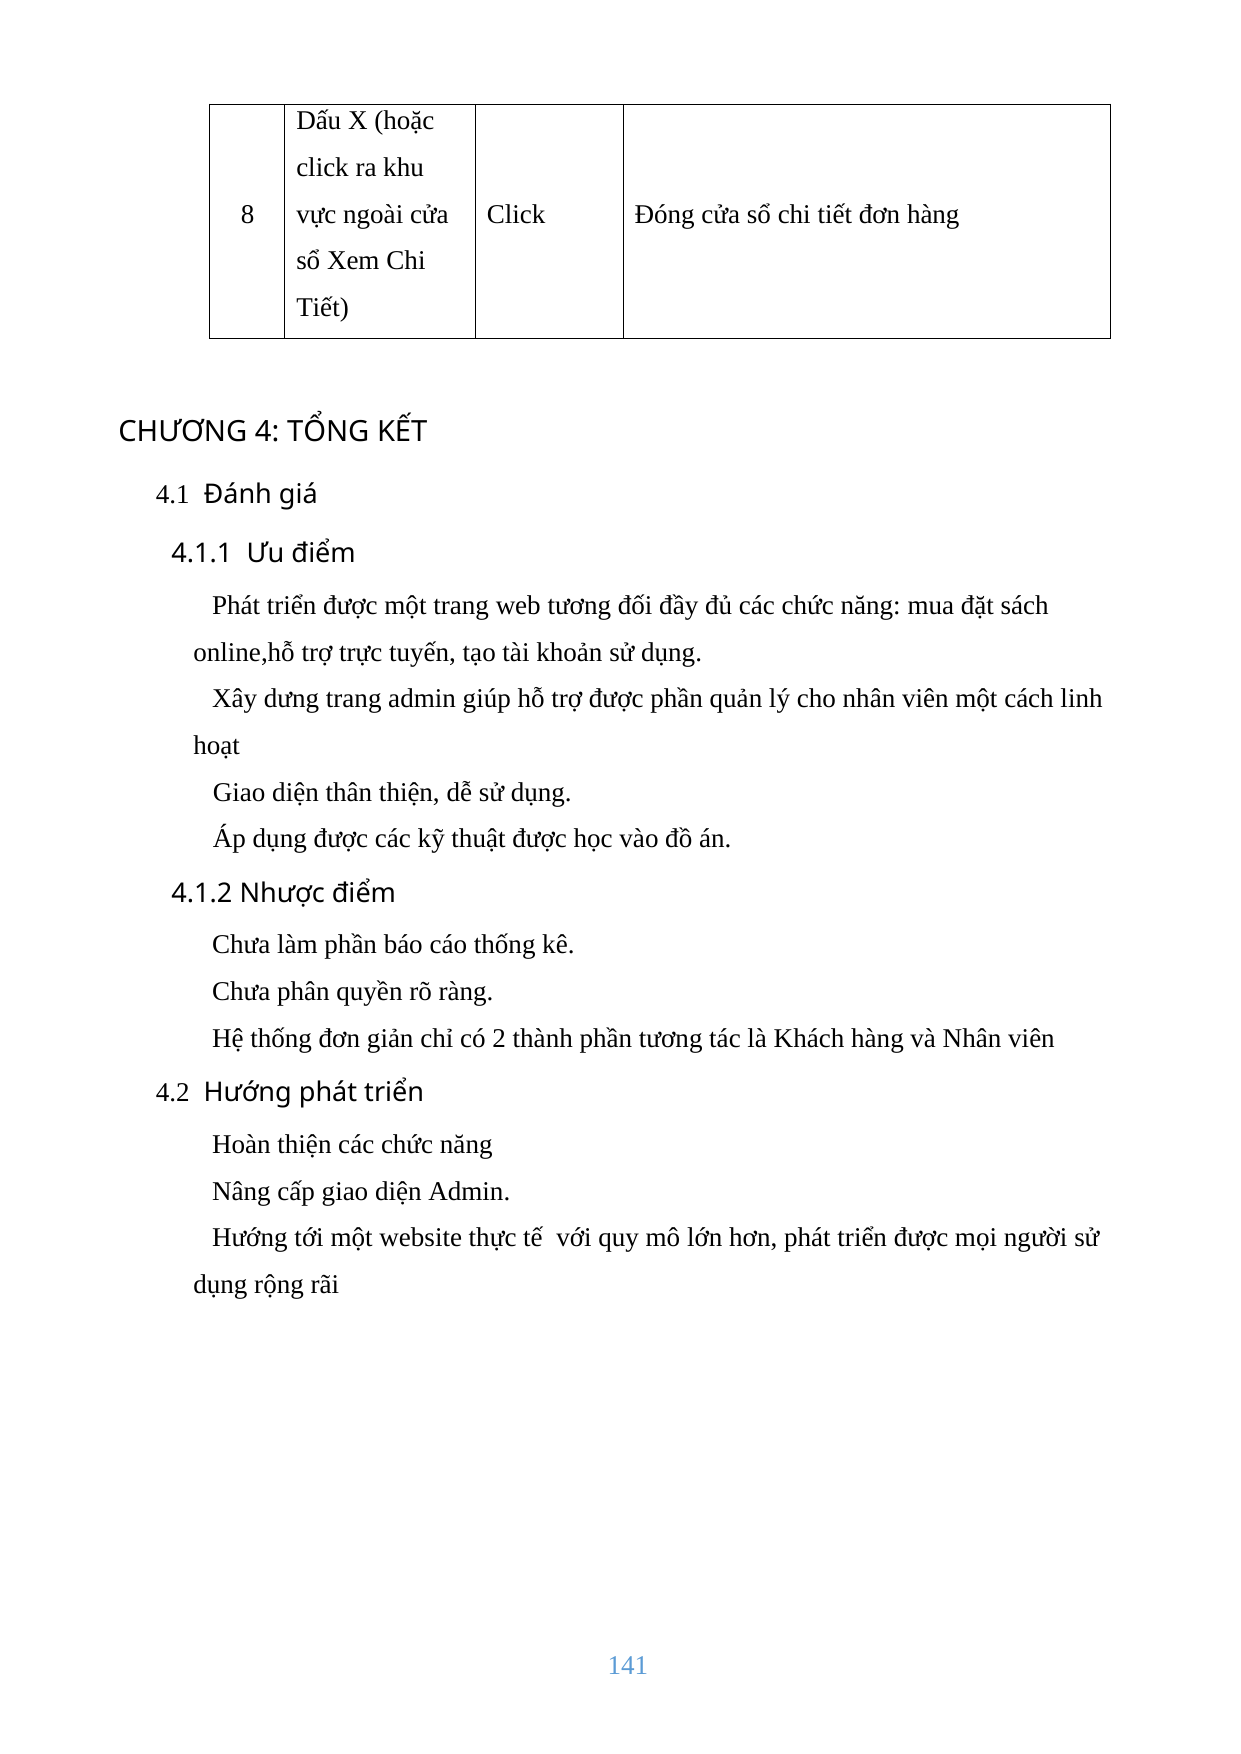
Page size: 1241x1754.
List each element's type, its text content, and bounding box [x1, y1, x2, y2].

table_cell Click [476, 105, 623, 338]
table_cell Đóng cửa sổ chi tiết đơn hàng [624, 105, 1110, 338]
subtitle Hướng phát triển [156, 1073, 1137, 1109]
table_cell 8 [210, 105, 284, 338]
text Hướng tới một website thực tế với quy mô lớn hơn, phát triển được mọi người sử dụng rộng rãi [193, 1221, 1137, 1299]
text Hoàn thiện các chức năng [193, 1128, 1137, 1159]
table_cell Dấu X (hoặc click ra khu vực ngoài cửa sổ Xem Chi Tiết) [285, 105, 475, 338]
text Chưa phân quyền rõ ràng. [193, 975, 1137, 1006]
subtitle TỔNG KẾT [118, 411, 1137, 450]
text Phát triển được một trang web tương đối đầy đủ các chức năng: mua đặt sách online,hỗ trợ trực tuyến, tạo tài khoản sử dụng. [193, 589, 1137, 667]
subtitle Nhược điểm [171, 873, 1137, 910]
text Áp dụng được các kỹ thuật được học vào đồ án. [118, 822, 1137, 853]
subtitle Đánh giá [156, 474, 1137, 511]
text Hệ thống đơn giản chỉ có 2 thành phần tương tác là Khách hàng và Nhân viên [193, 1022, 1137, 1053]
subtitle Ưu điểm [171, 534, 1137, 571]
text Giao diện thân thiện, dễ sử dụng. [118, 776, 1137, 807]
text Chưa làm phần báo cáo thống kê. [193, 928, 1137, 959]
text Xây dưng trang admin giúp hỗ trợ được phần quản lý cho nhân viên một cách linh hoạt [193, 682, 1137, 760]
text Nâng cấp giao diện Admin. [193, 1174, 1137, 1206]
